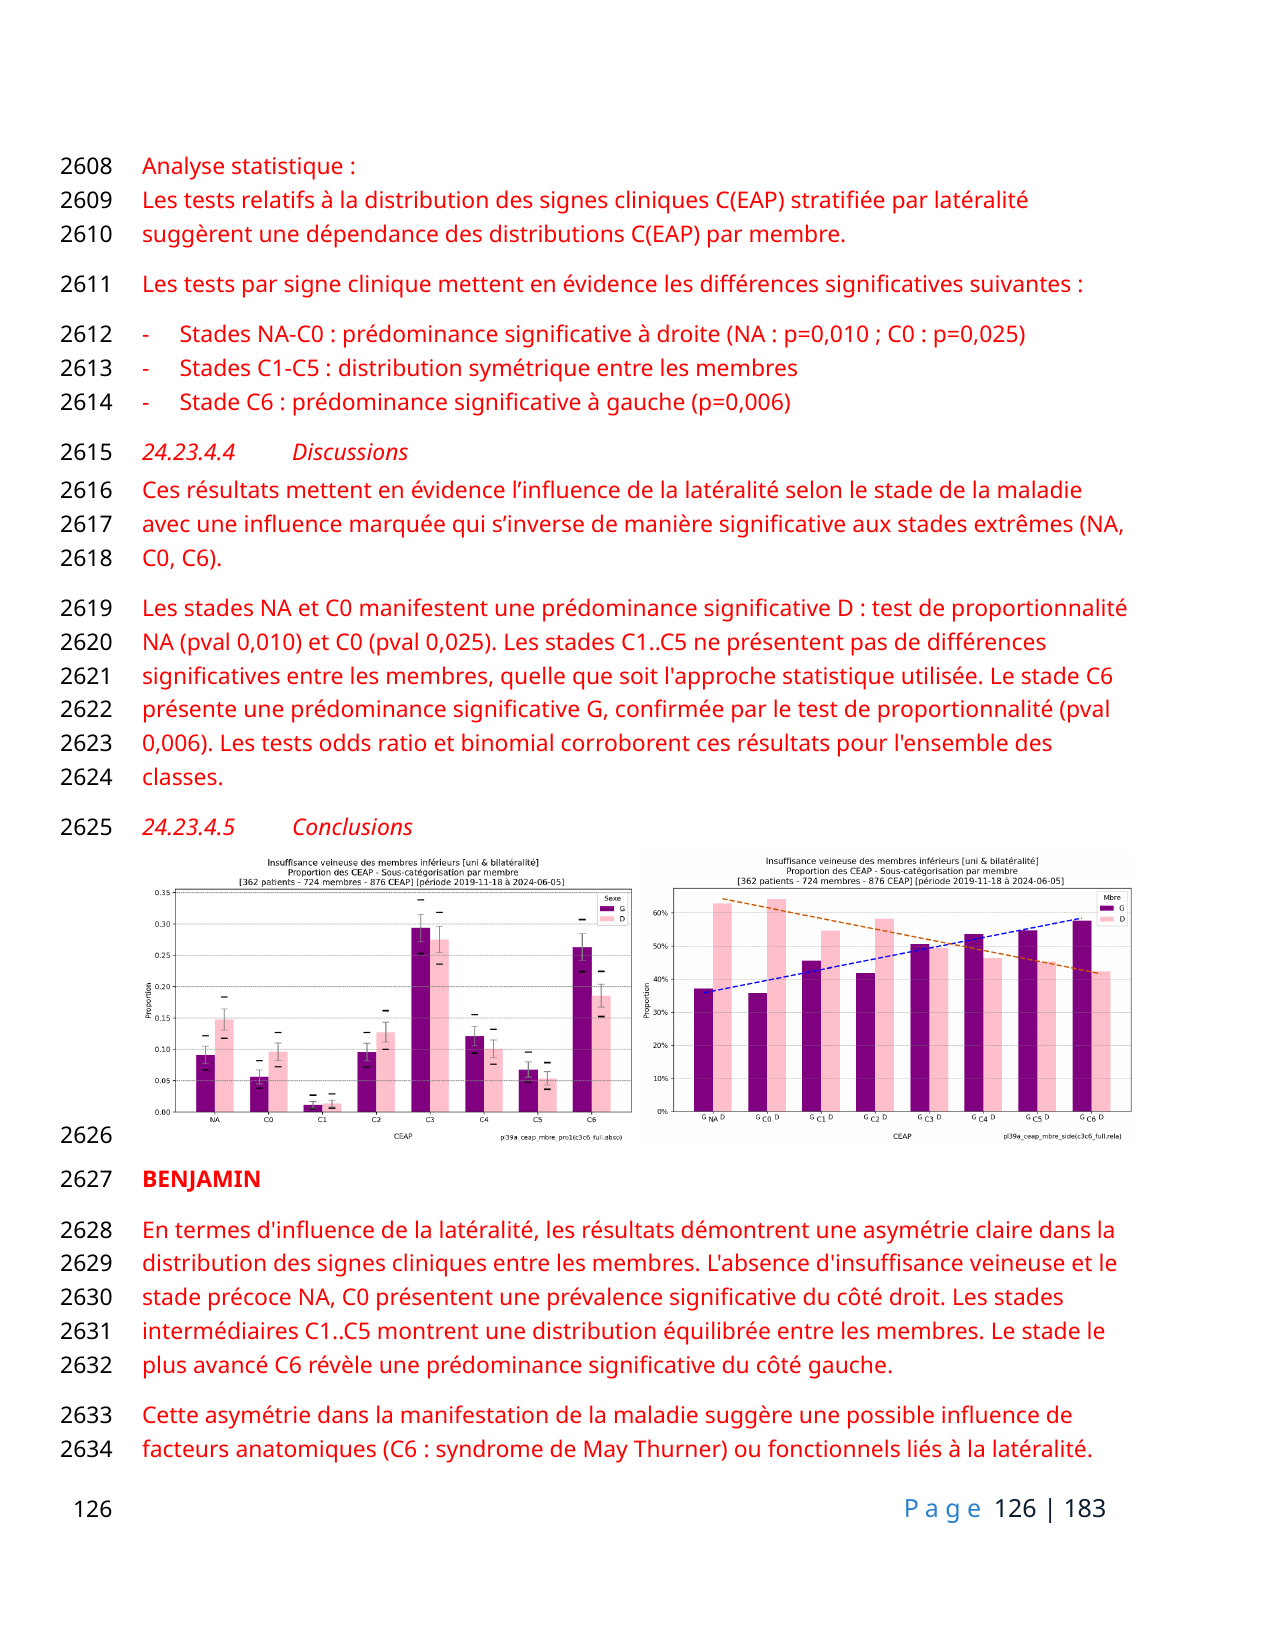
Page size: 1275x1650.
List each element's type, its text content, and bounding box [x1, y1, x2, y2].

text En termes d'influence de la latéralité, les résultats démontrent une asymétrie claire dans la distribution des signes cliniques entre les membres. L'absence d'insuffisance veineuse et le stade précoce NA, C0 présentent une prévalence significative du côté droit. Les stades intermédiaires C1..C5 montrent une distribution équilibrée entre les membres. Le stade le plus avancé C6 révèle une prédominance significative du côté gauche. [142, 1213, 1133, 1380]
list Stades C1-C5 : distribution symétrique entre les membres [142, 352, 1133, 383]
text Ces résultats mettent en évidence l’influence de la latéralité selon le stade de la maladie avec une influence marquée qui s’inverse de manière significative aux stades extrêmes (NA, C0, C6). [142, 474, 1133, 573]
list Stade C6 : prédominance significative à gauche (p=0,006) [142, 386, 1133, 417]
text Cette asymétrie dans la manifestation de la maladie suggère une possible influence de facteurs anatomiques (C6 : syndrome de May Thurner) ou fonctionnels liés à la latéralité. [142, 1399, 1133, 1464]
text Les tests par signe clinique mettent en évidence les différences significatives suivantes : [142, 268, 1133, 299]
text Analyse statistique : Les tests relatifs à la distribution des signes cliniques C(EAP) stratifiée par latéralité suggèrent une dépendance des distributions C(EAP) par membre. [142, 150, 1133, 249]
text BENJAMIN [142, 1163, 1133, 1194]
subtitle Discussions [142, 436, 1133, 467]
text Les stades NA et C0 manifestent une prédominance significative D : test de proportionnalité NA (pval 0,010) et C0 (pval 0,025). Les stades C1..C5 ne présentent pas de différences significatives entre les membres, quelle que soit l'approche statistique utilisée. Le stade C6 présente une prédominance significative G, confirmée par le test de proportionnalité (pval 0,006). Les tests odds ratio et binomial corroborent ces résultats pour l'ensemble des classes. [142, 592, 1133, 792]
list Stades NA-C0 : prédominance significative à droite (NA : p=0,010 ; C0 : p=0,025) [142, 318, 1133, 349]
subtitle Conclusions [142, 811, 1133, 842]
picture [141, 853, 634, 1144]
picture [639, 849, 1134, 1144]
